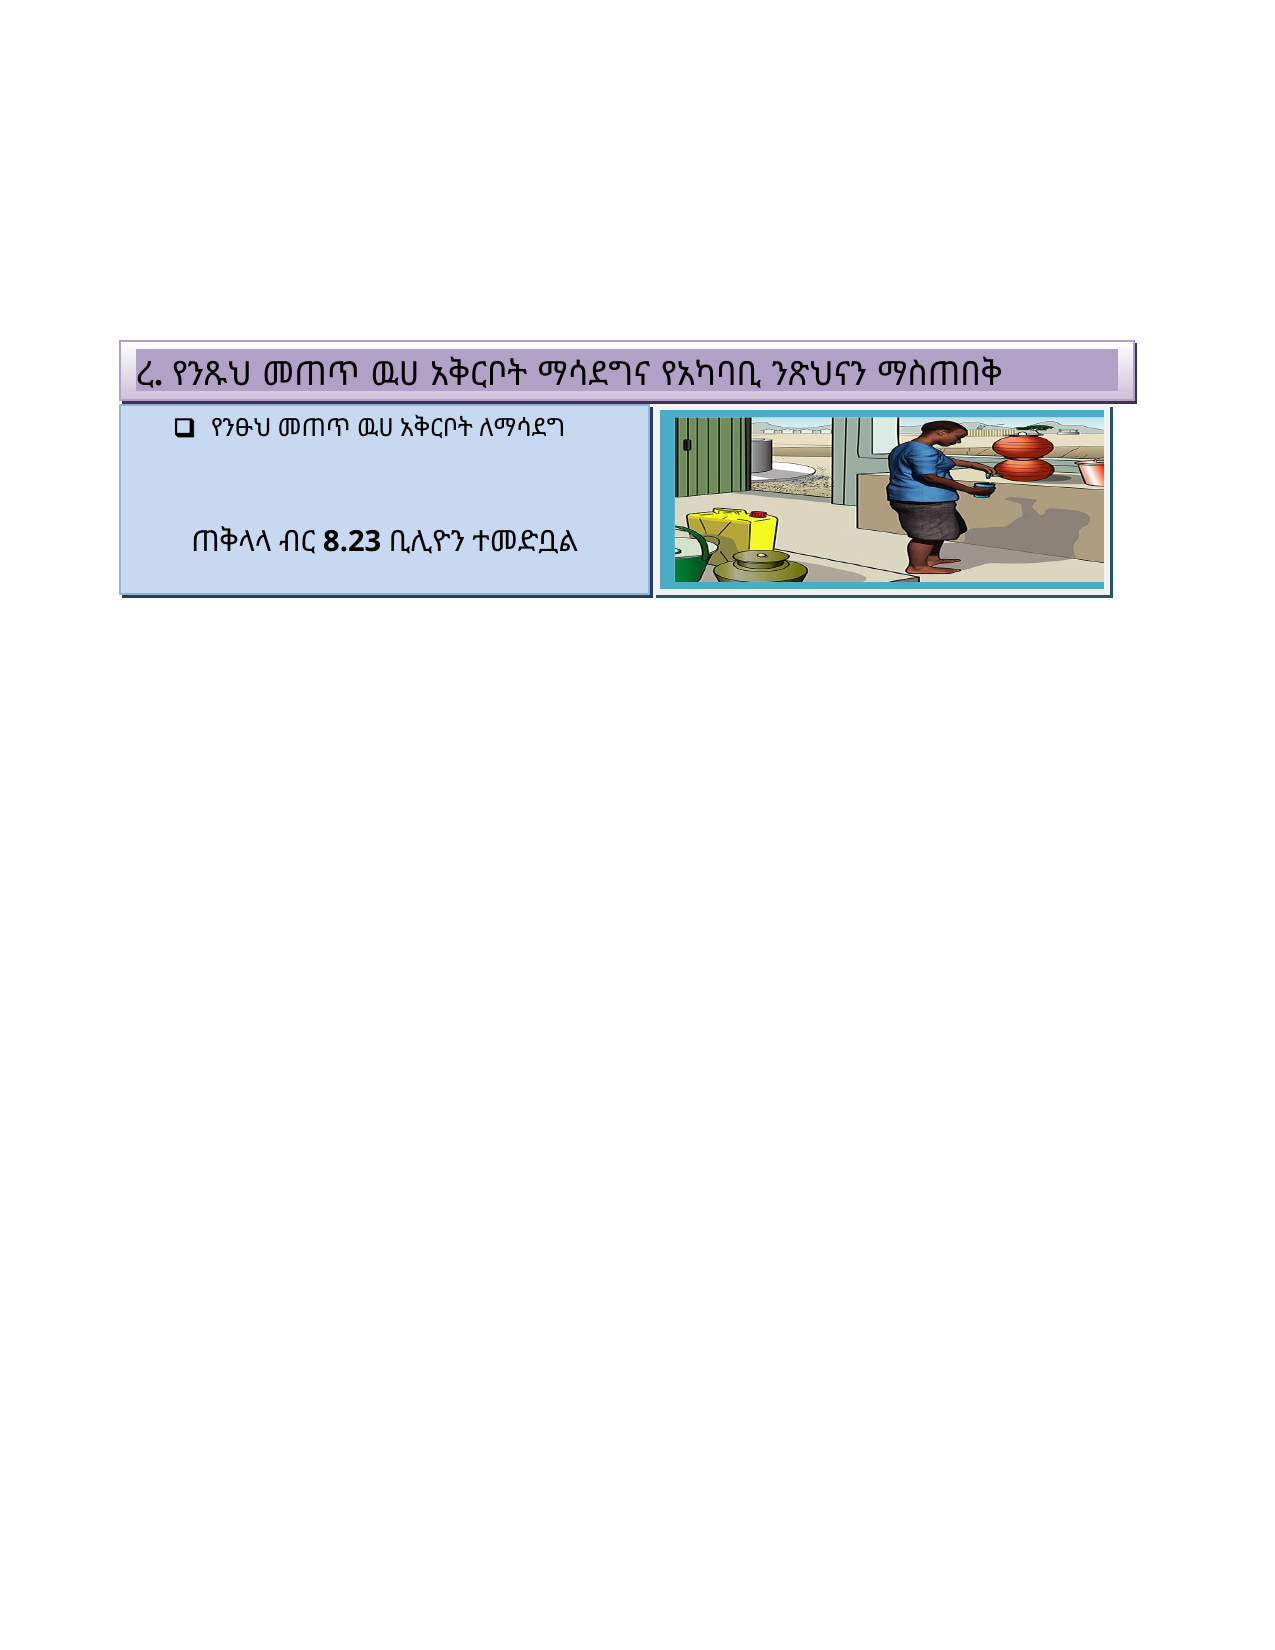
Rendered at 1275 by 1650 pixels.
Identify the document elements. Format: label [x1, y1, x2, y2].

picture [674, 417, 1104, 582]
